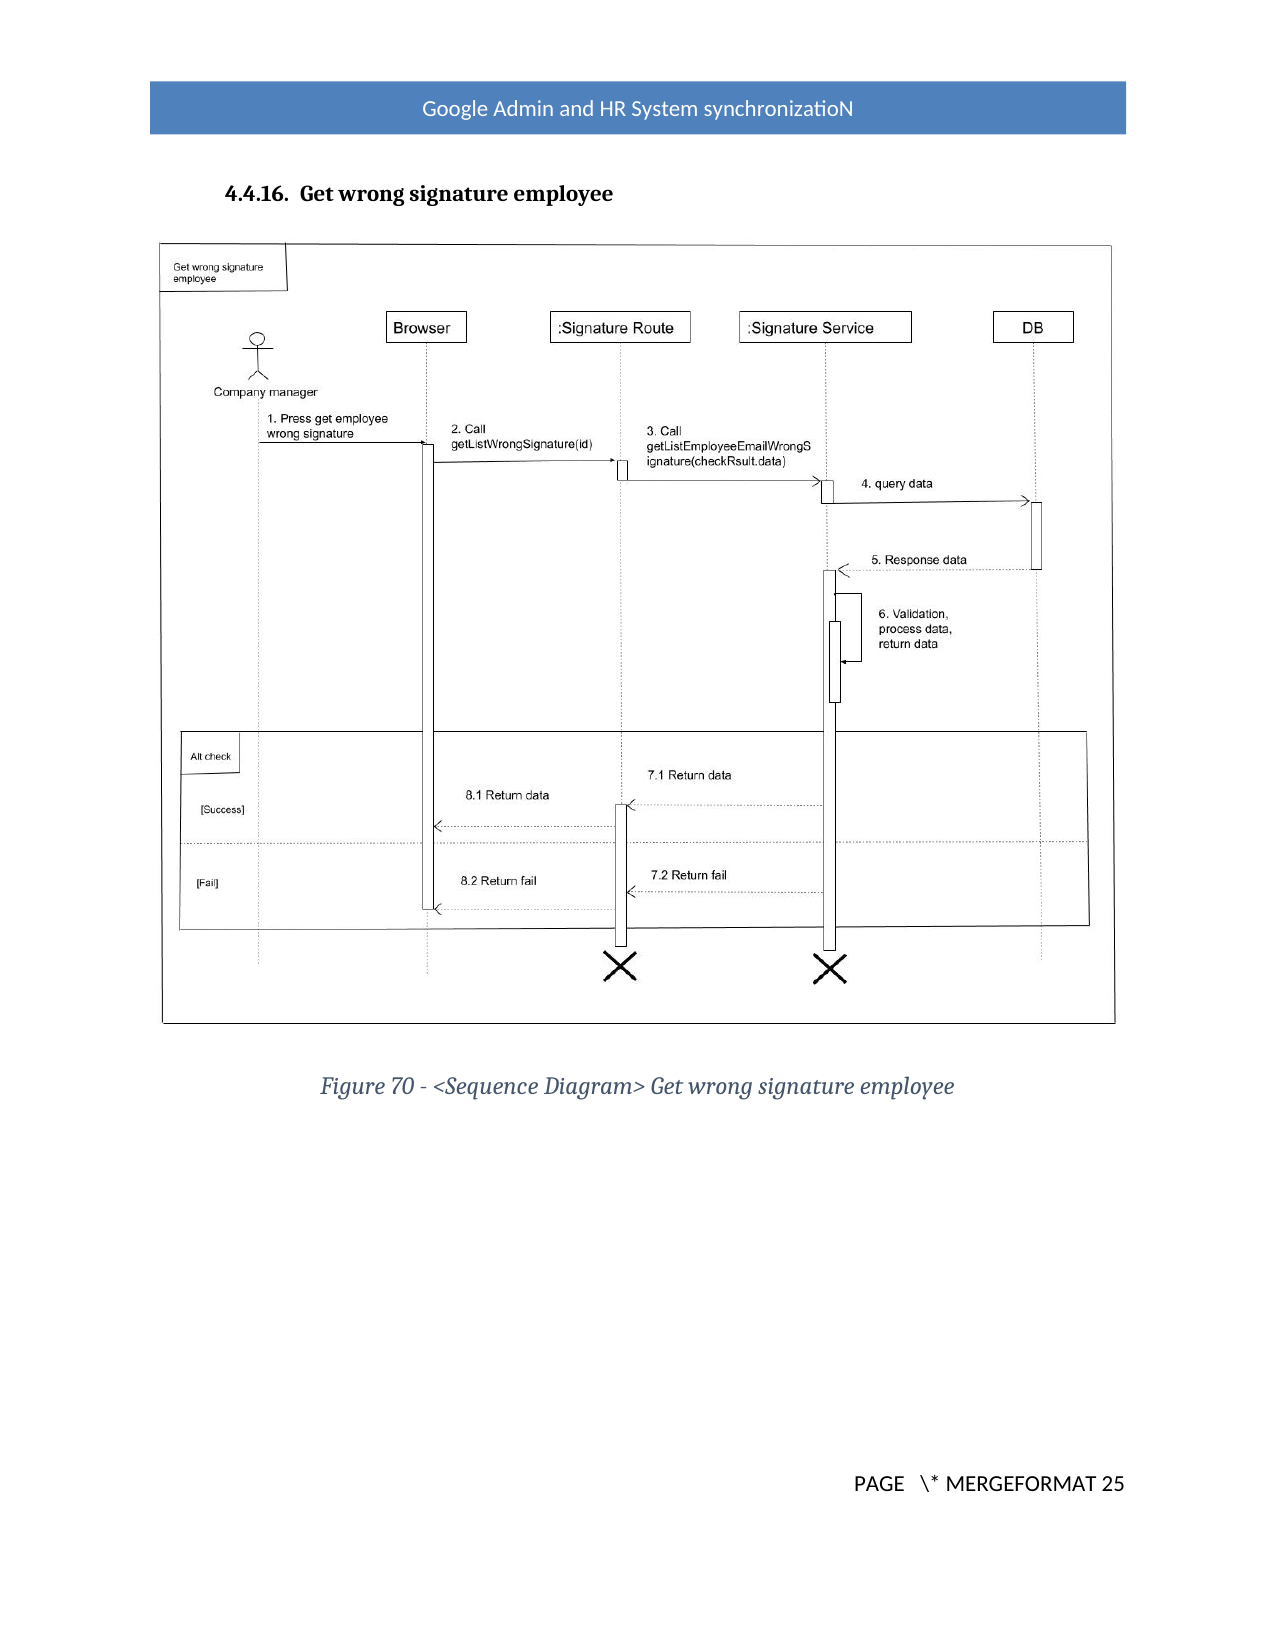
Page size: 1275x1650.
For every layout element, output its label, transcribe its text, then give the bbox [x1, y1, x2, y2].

subtitle Get wrong signature employee [225, 181, 1125, 207]
picture [150, 231, 1125, 1039]
